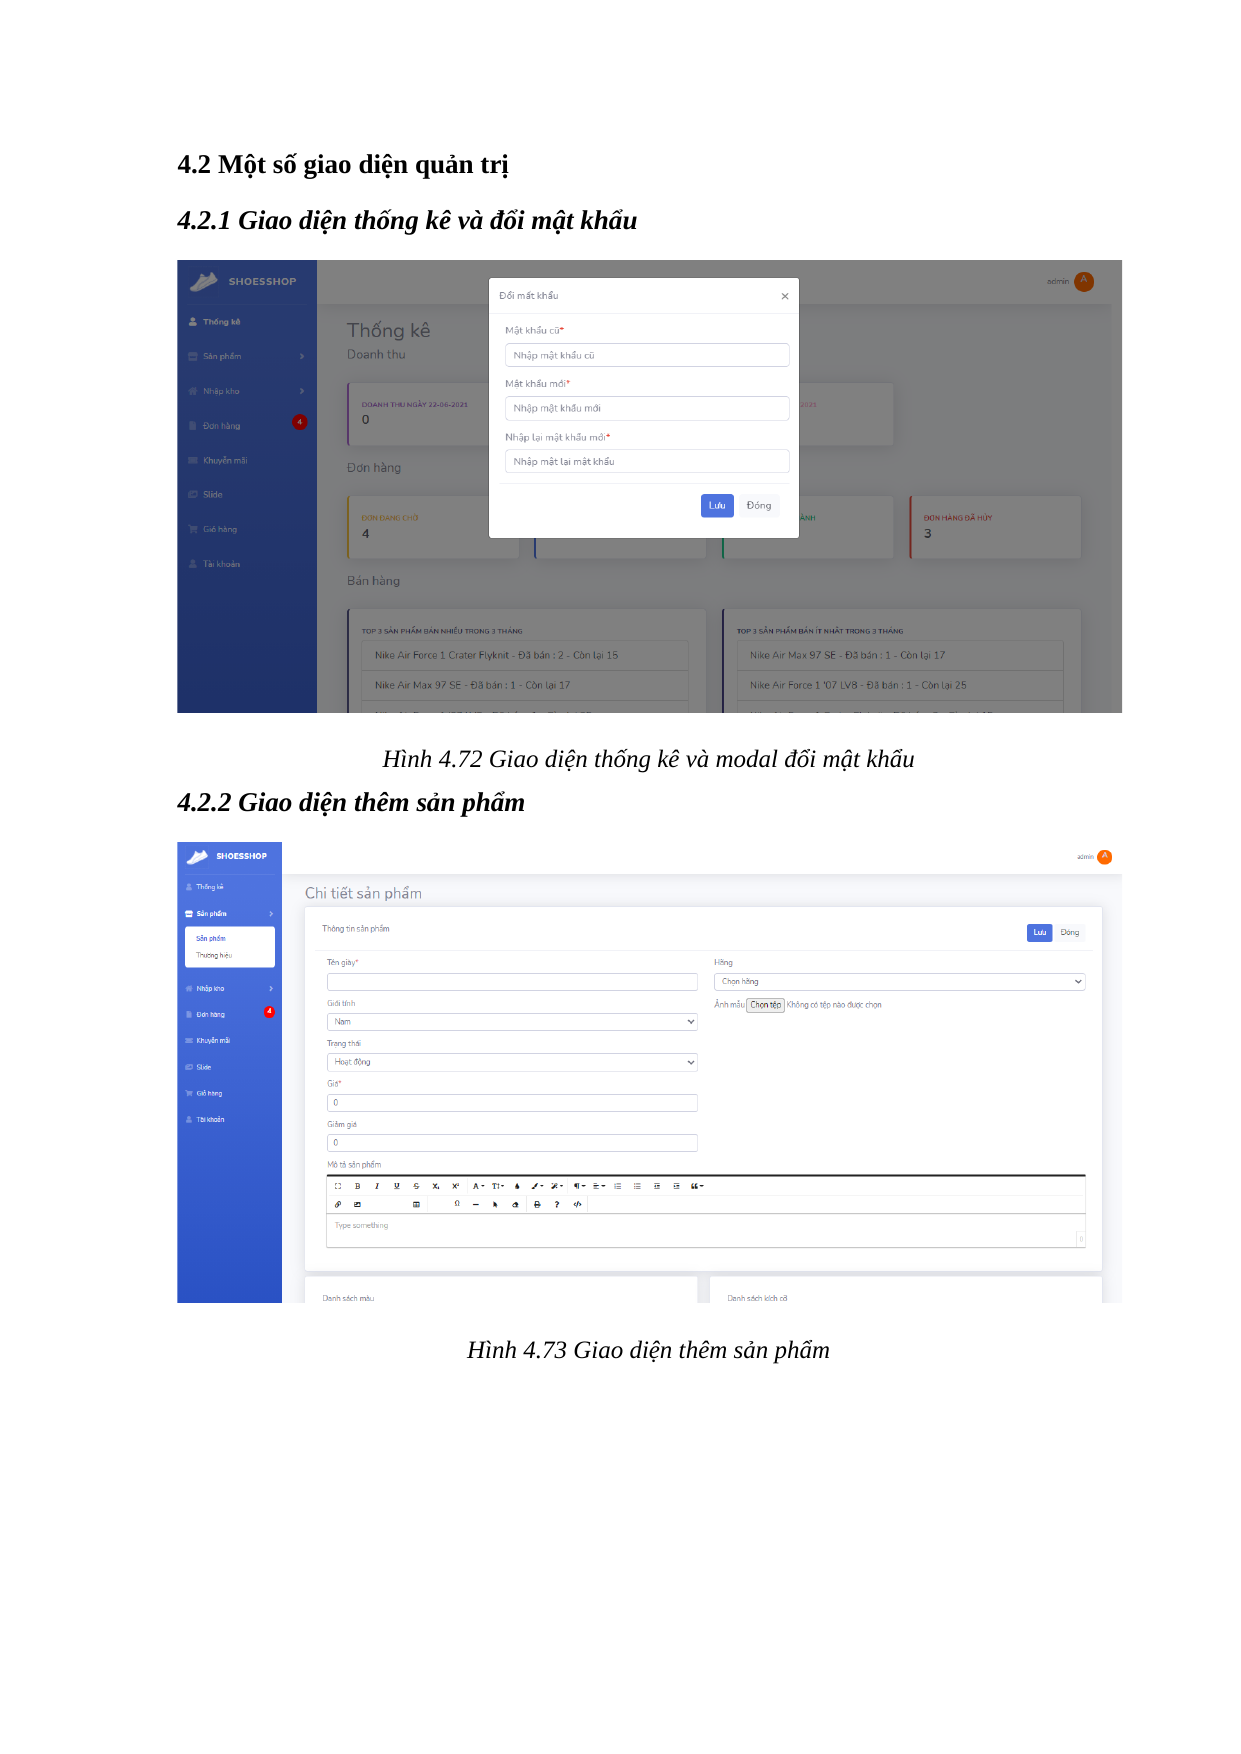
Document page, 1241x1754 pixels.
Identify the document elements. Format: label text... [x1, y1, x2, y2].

subtitle Giao diện thêm sản phẩm [177, 786, 1122, 817]
subtitle Giao diện thống kê và đổi mật khẩu [177, 204, 1122, 235]
subtitle Một số giao diện quản trị [177, 148, 1122, 179]
picture [177, 842, 1123, 1303]
picture [177, 260, 1123, 713]
